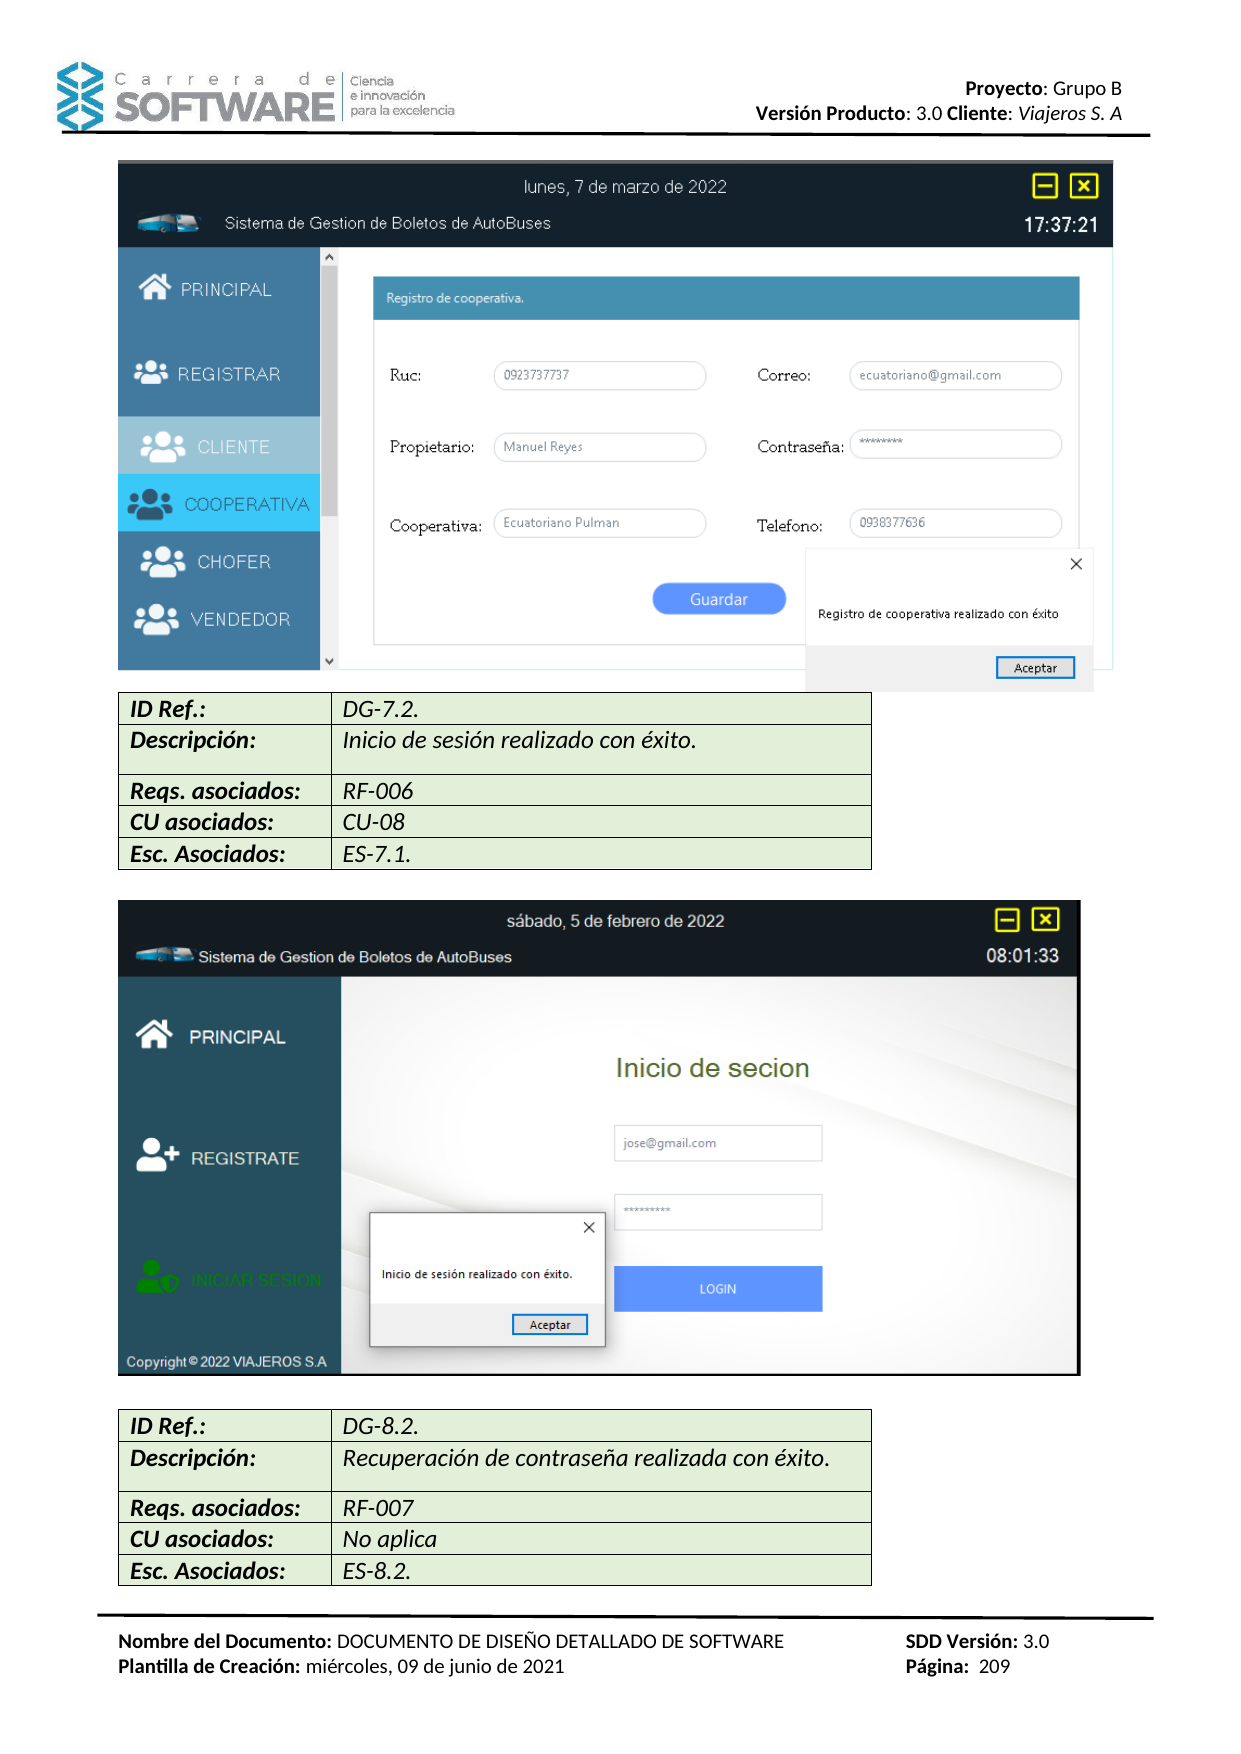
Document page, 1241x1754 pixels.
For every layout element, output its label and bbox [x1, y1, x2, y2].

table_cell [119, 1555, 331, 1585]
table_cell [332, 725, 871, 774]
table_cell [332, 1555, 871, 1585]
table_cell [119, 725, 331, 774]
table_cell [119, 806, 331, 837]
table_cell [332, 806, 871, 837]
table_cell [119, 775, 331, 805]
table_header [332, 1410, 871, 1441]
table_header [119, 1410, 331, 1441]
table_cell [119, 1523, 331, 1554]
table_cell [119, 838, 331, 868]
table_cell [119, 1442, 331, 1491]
picture [46, 46, 461, 154]
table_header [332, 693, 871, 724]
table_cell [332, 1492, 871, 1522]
picture [118, 160, 1114, 693]
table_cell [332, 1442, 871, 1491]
picture [118, 900, 1081, 1376]
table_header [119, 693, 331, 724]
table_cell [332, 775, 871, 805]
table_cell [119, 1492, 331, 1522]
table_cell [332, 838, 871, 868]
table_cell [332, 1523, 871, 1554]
